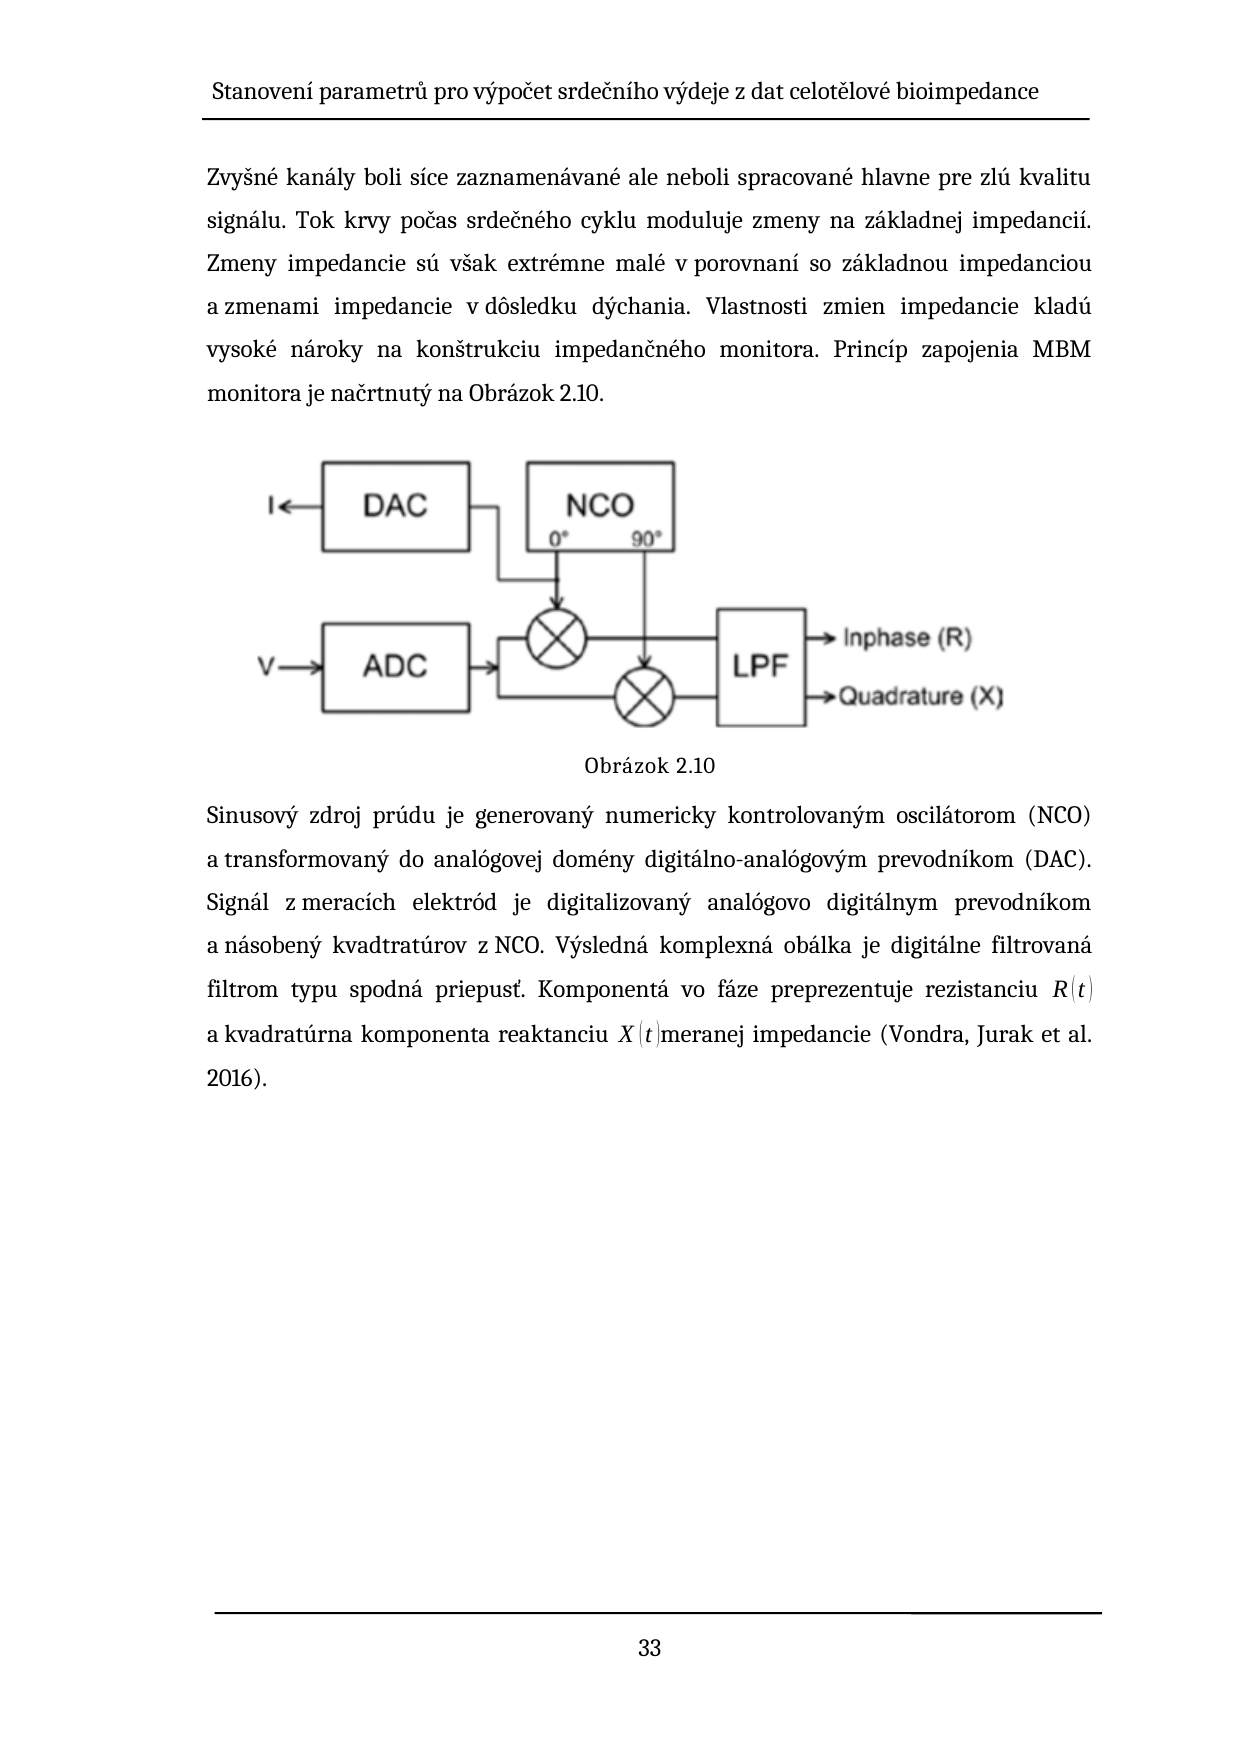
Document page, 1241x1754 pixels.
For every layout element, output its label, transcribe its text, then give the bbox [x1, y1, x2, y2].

text Sinusový zdroj prúdu je generovaný numericky kontrolovaným oscilátorom (NCO) a transformovaný do analógovej domény digitálno-analógovým prevodníkom (DAC). Signál z meracích elektród je digitalizovaný analógovo digitálnym prevodníkom a násobený kvadtratúrov z NCO. Výsledná komplexná obálka je digitálne filtrovaná filtrom typu spodná priepusť. Komponentá vo fáze preprezentuje rezistanciu a kvadratúrna komponenta reaktanciu meranej impedancie (Vondra, Jurak et al. 2016). [207, 801, 1092, 1093]
picture [257, 421, 1043, 739]
